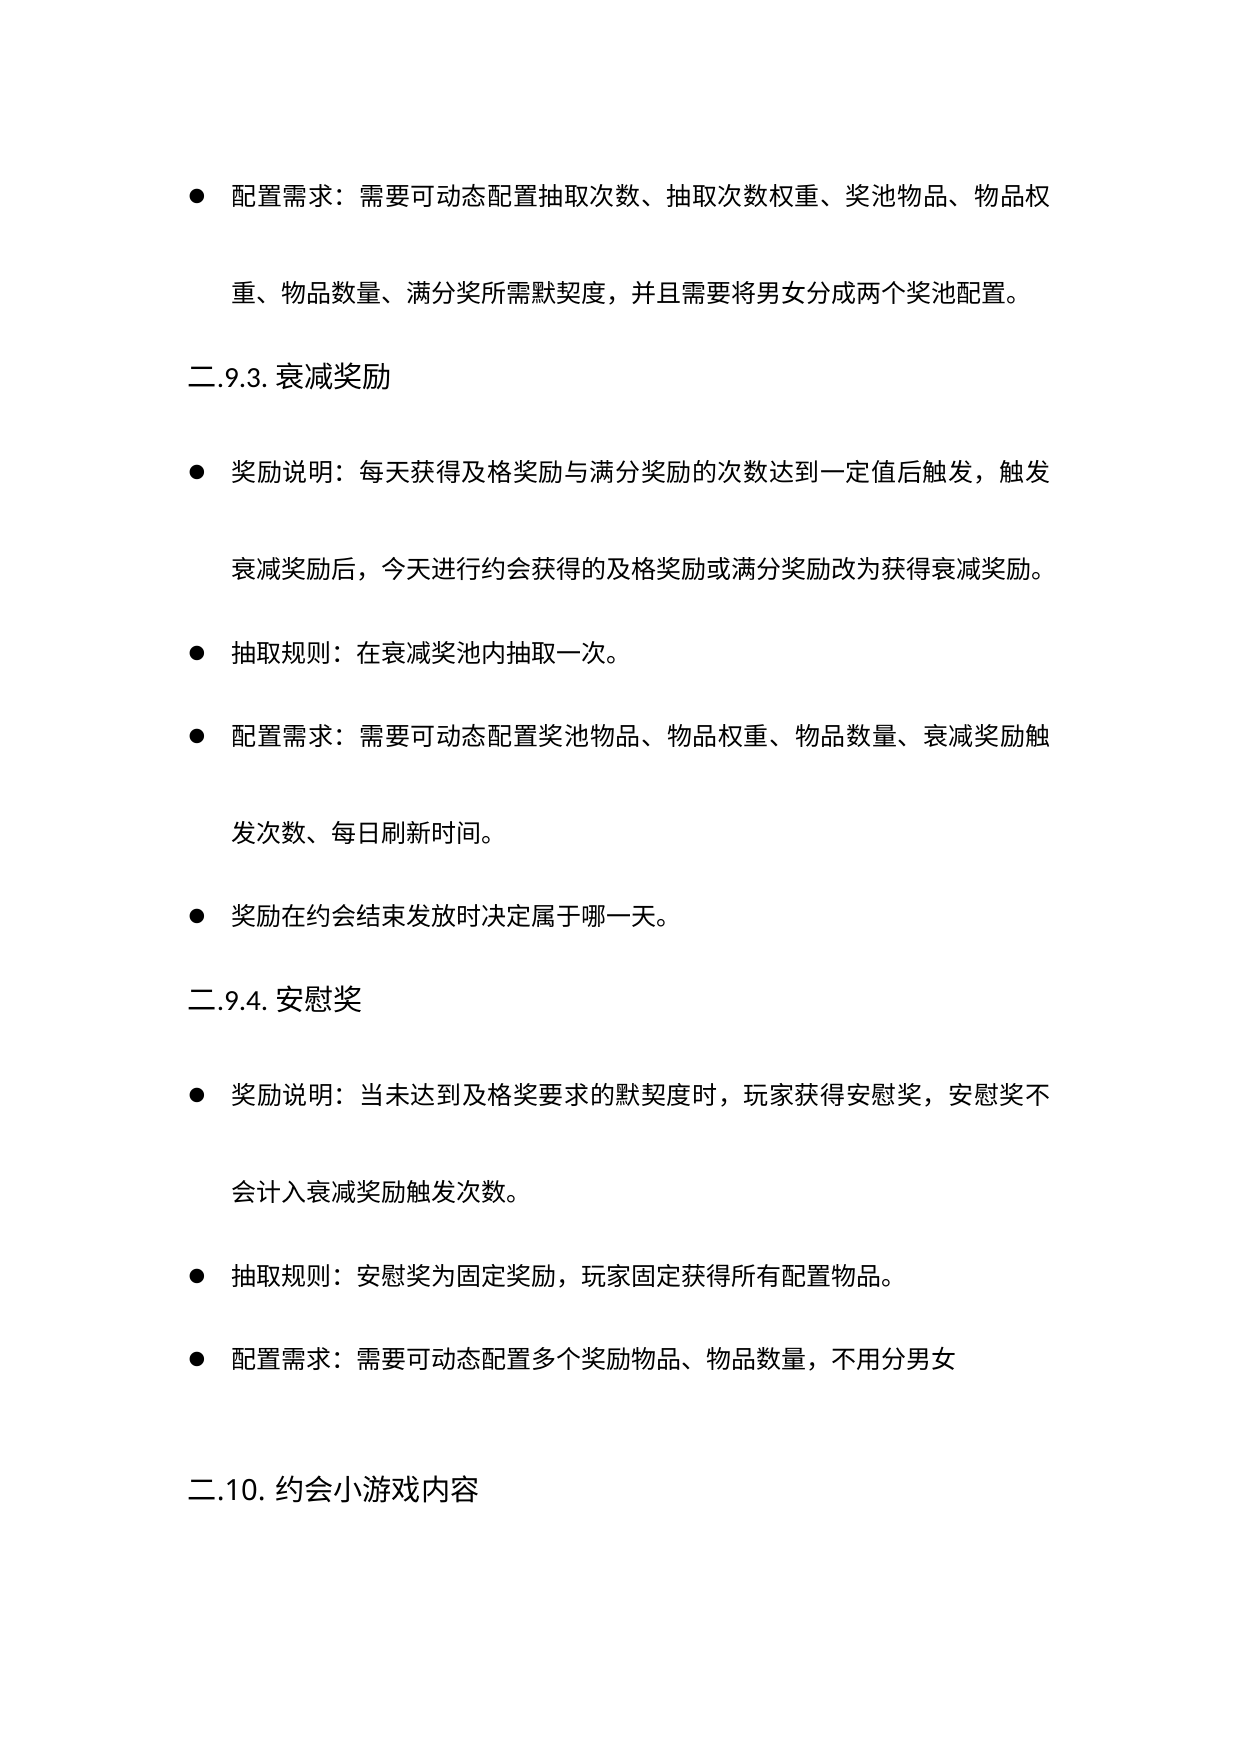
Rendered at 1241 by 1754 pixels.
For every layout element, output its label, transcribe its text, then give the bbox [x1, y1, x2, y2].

list 奖励说明：当未达到及格奖要求的默契度时，玩家获得安慰奖，安慰奖不会计入衰减奖励触发次数。 [187, 1061, 1053, 1223]
list 配置需求：需要可动态配置抽取次数、抽取次数权重、奖池物品、物品权重、物品数量、满分奖所需默契度，并且需要将男女分成两个奖池配置。 [187, 162, 1053, 324]
text 安慰奖 [187, 966, 1053, 1031]
list 配置需求：需要可动态配置奖池物品、物品权重、物品数量、衰减奖励触发次数、每日刷新时间。 [187, 702, 1053, 864]
text 约会小游戏内容 [187, 1456, 1053, 1521]
list 抽取规则：安慰奖为固定奖励，玩家固定获得所有配置物品。 [187, 1242, 1053, 1307]
list 抽取规则：在衰减奖池内抽取一次。 [187, 619, 1053, 684]
list 奖励说明：每天获得及格奖励与满分奖励的次数达到一定值后触发，触发衰减奖励后，今天进行约会获得的及格奖励或满分奖励改为获得衰减奖励。 [187, 438, 1053, 601]
list 配置需求：需要可动态配置多个奖励物品、物品数量，不用分男女 [187, 1325, 1053, 1390]
list 奖励在约会结束发放时决定属于哪一天。 [187, 882, 1053, 947]
text 衰减奖励 [187, 343, 1053, 408]
